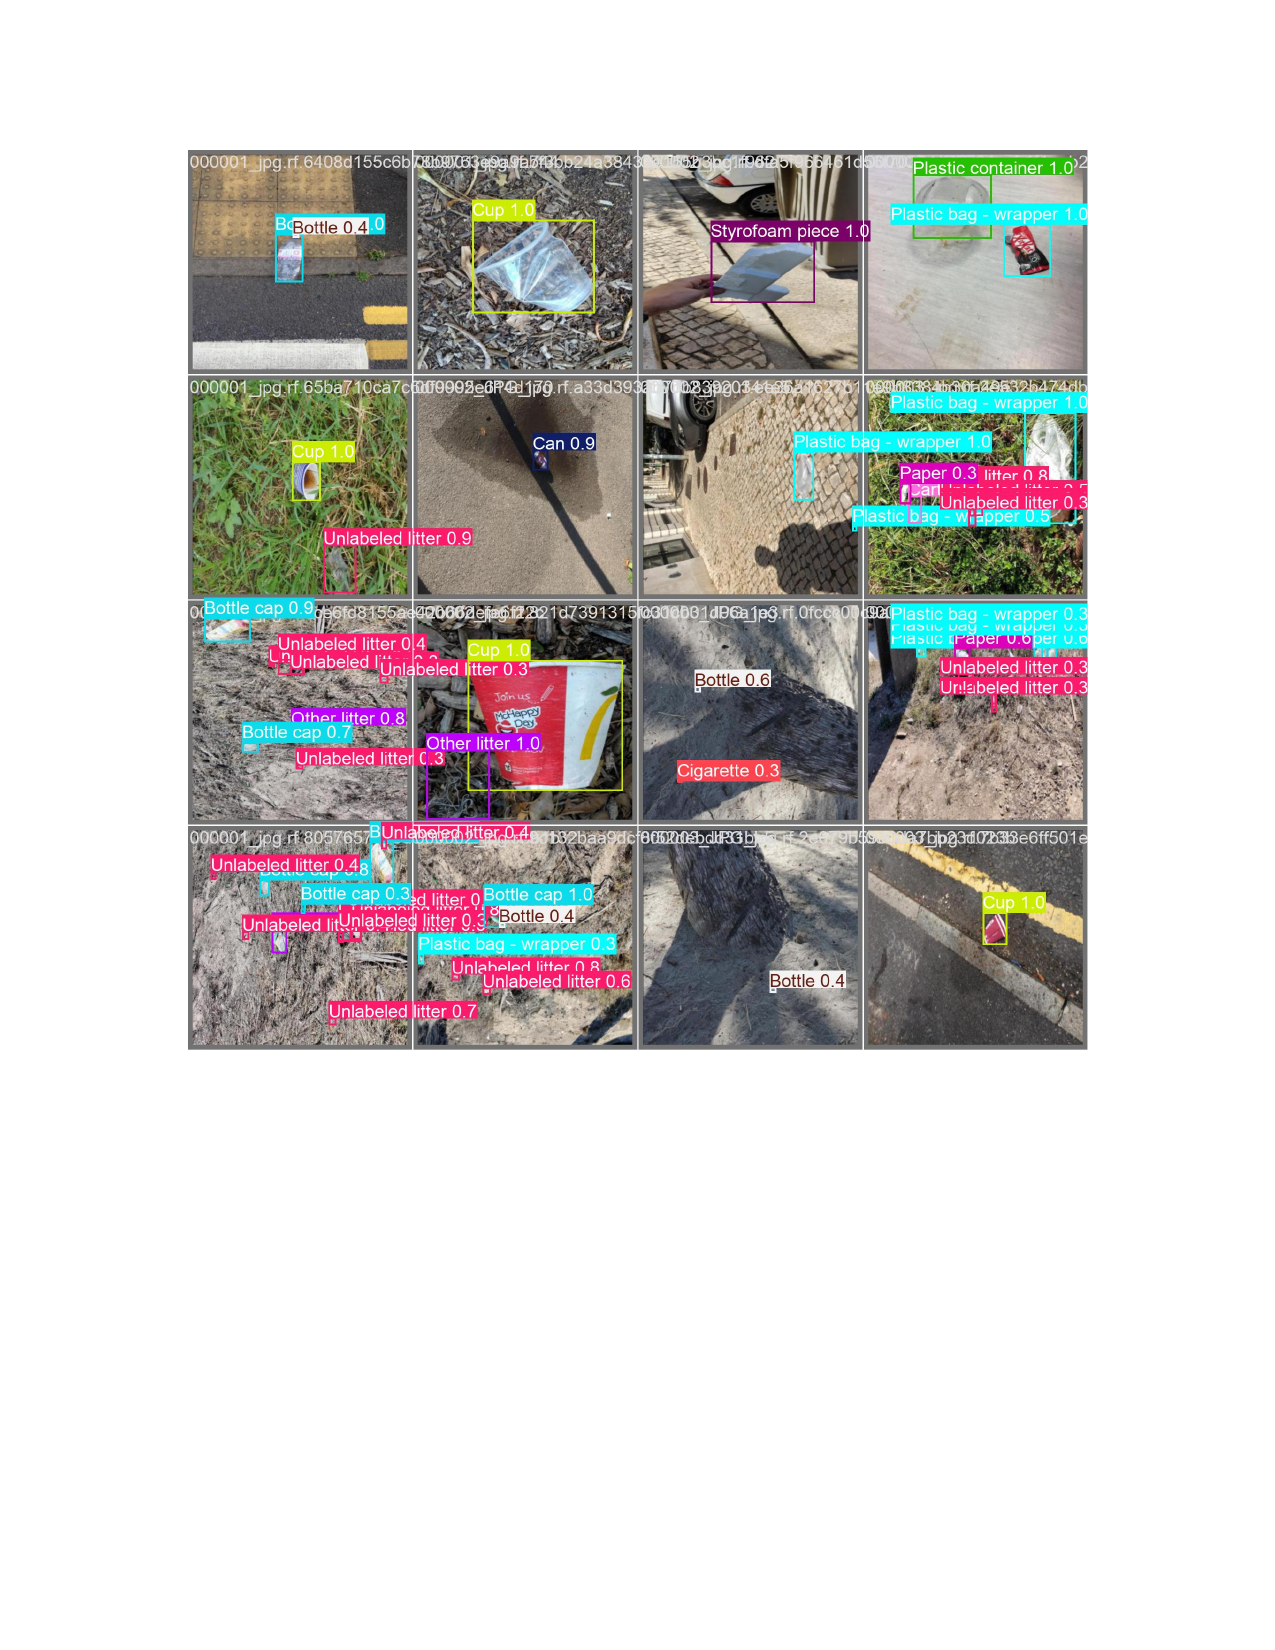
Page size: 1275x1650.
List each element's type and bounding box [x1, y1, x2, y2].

picture [187, 150, 1088, 1050]
